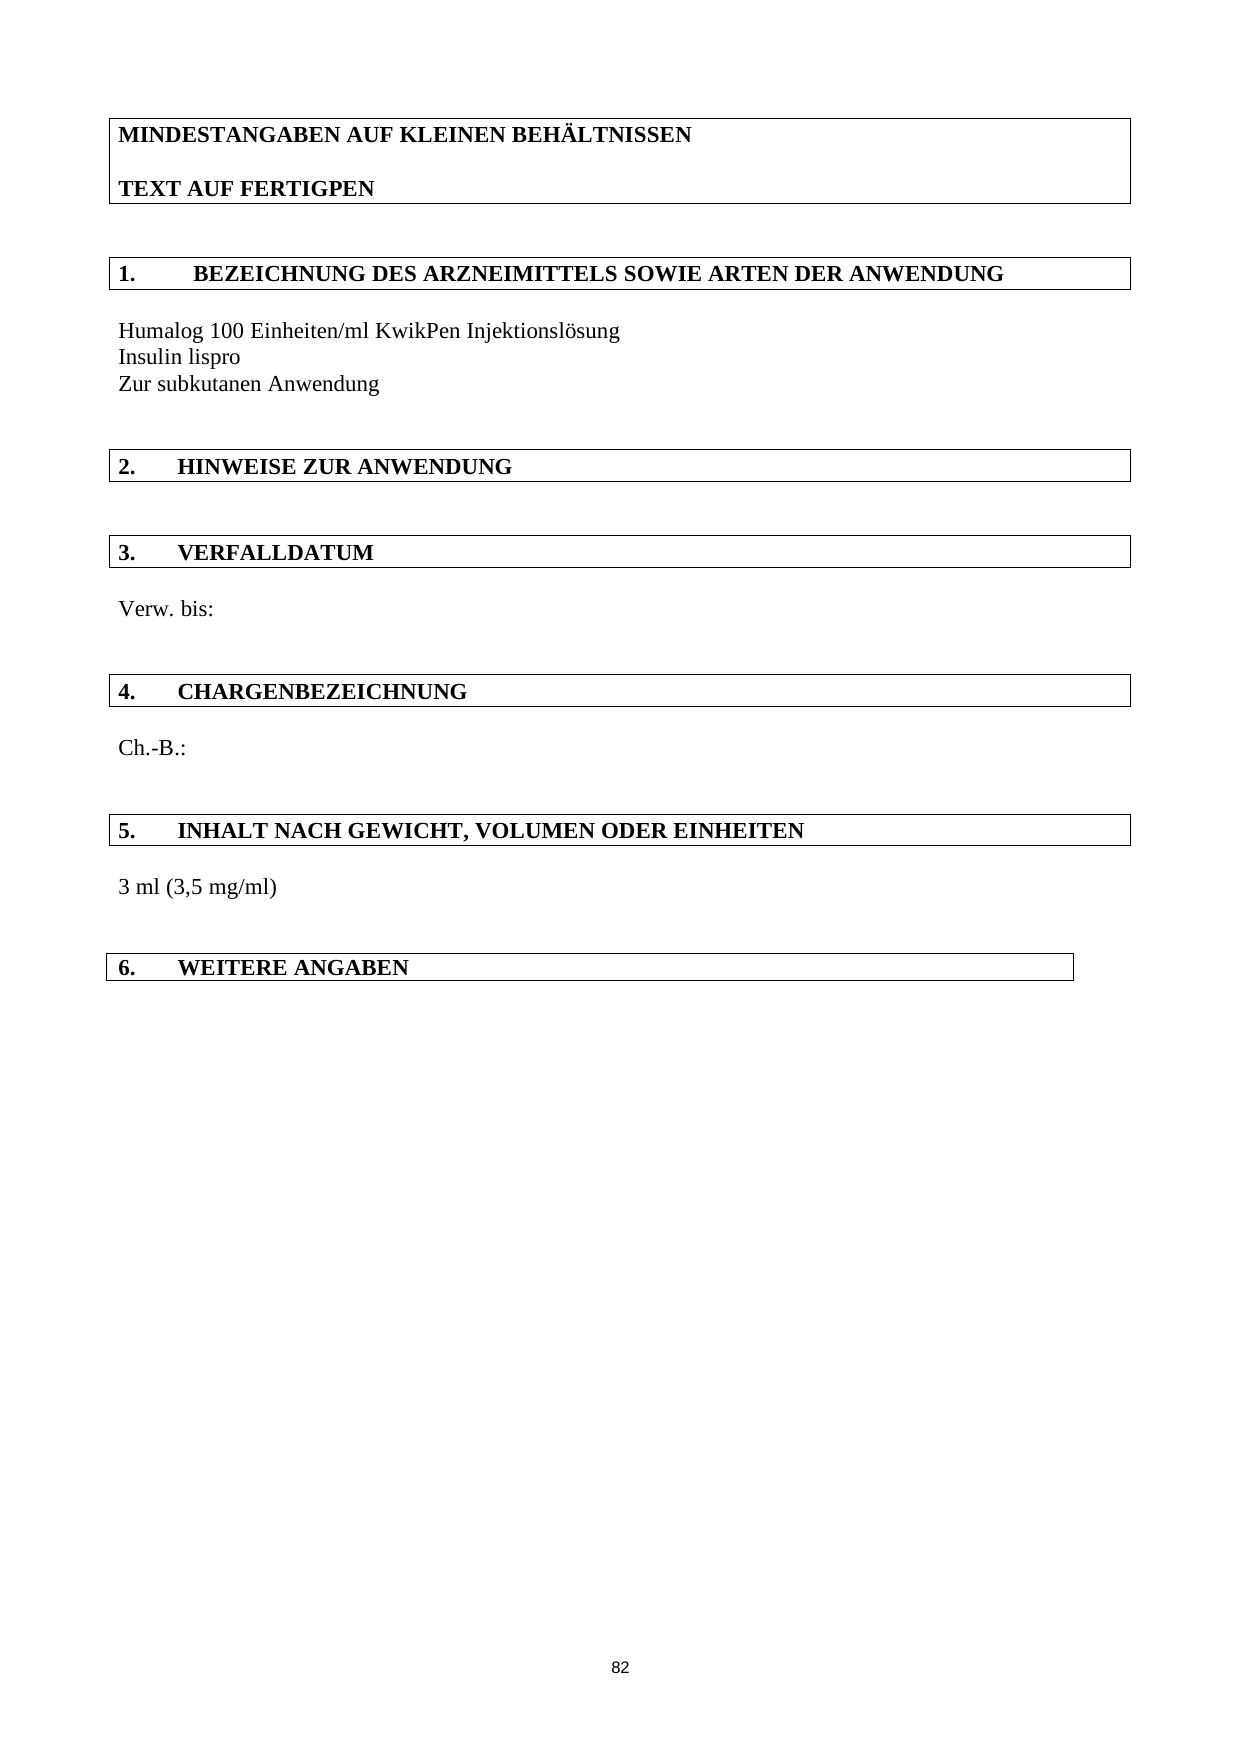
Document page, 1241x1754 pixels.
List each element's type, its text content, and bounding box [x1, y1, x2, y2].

text Humalog 100 Einheiten/ml KwikPen Injektionslösung [118, 317, 1122, 343]
text 3 ml (3,5 mg/ml) [118, 873, 1121, 899]
text TEXT AUF FERTIGPEN [110, 171, 1130, 203]
text 2. HINWEISE ZUR ANWENDUNG [110, 450, 1130, 481]
text 4. CHARGENBEZEICHNUNG [110, 675, 1130, 706]
text Zur subkutanen Anwendung [118, 370, 1122, 396]
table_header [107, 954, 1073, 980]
text Ch.-B.: [118, 734, 1122, 760]
text Verw. bis: [118, 595, 1122, 621]
text Insulin lispro [118, 343, 1122, 370]
text 5. INHALT NACH GEWICHT, VOLUMEN ODER EINHEITEN [110, 815, 1130, 845]
text 1. BEZEICHNUNG DES ARZNEIMITTELS SOWIE ARTEN DER ANWENDUNG [110, 258, 1130, 289]
text 3. VERFALLDATUM [110, 536, 1130, 567]
text MINDESTANGABEN AUF KLEINEN BEHÄLTNISSEN [110, 119, 1130, 148]
